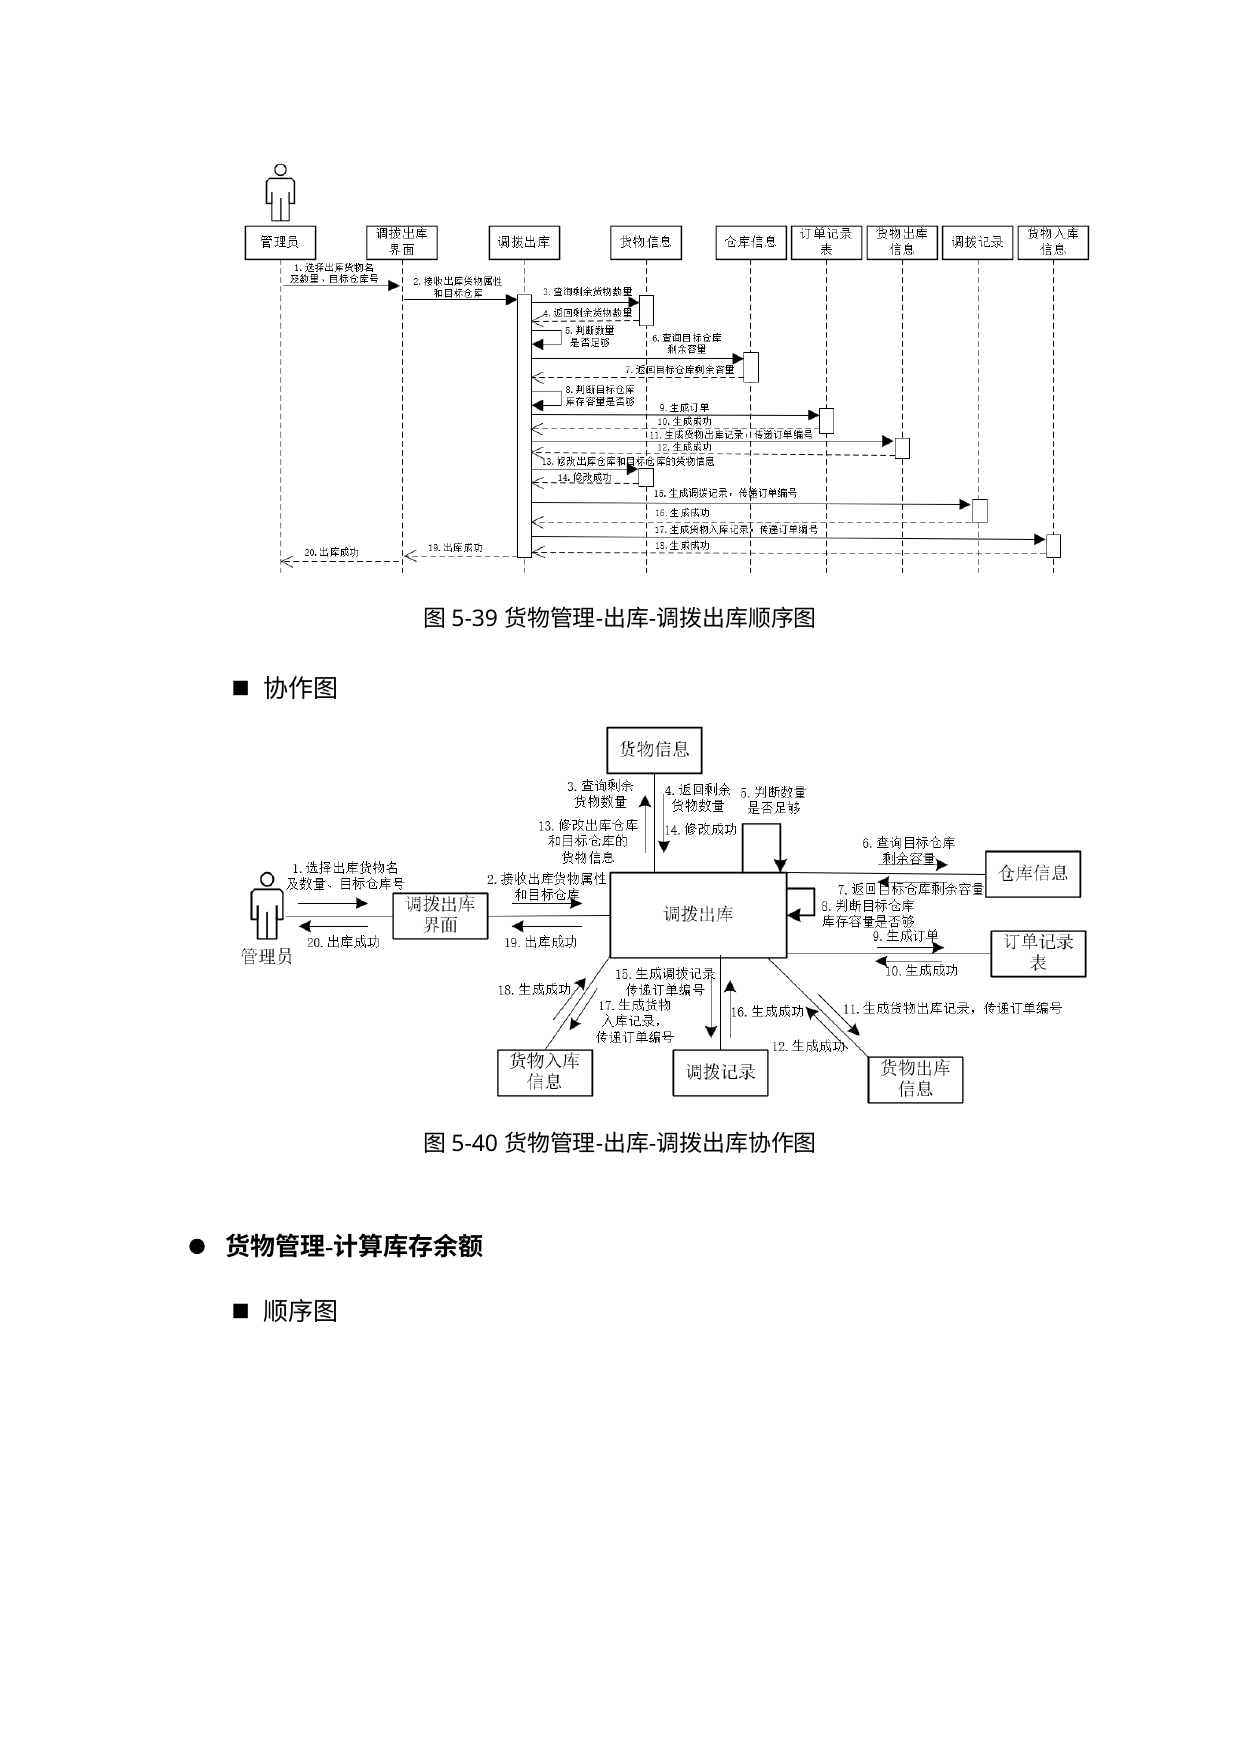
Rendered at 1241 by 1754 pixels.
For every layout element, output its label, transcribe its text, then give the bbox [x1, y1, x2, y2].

list 图5-40 货物管理-出库-调拨出库协作图 [187, 1109, 1053, 1174]
picture [231, 162, 1096, 575]
list 顺序图 [231, 1277, 1053, 1342]
picture [231, 719, 1096, 1110]
list 协作图 [231, 654, 1053, 719]
list 图5-39 货物管理-出库-调拨出库顺序图 [187, 584, 1053, 649]
list 货物管理-计算库存余额 [187, 1212, 1053, 1277]
